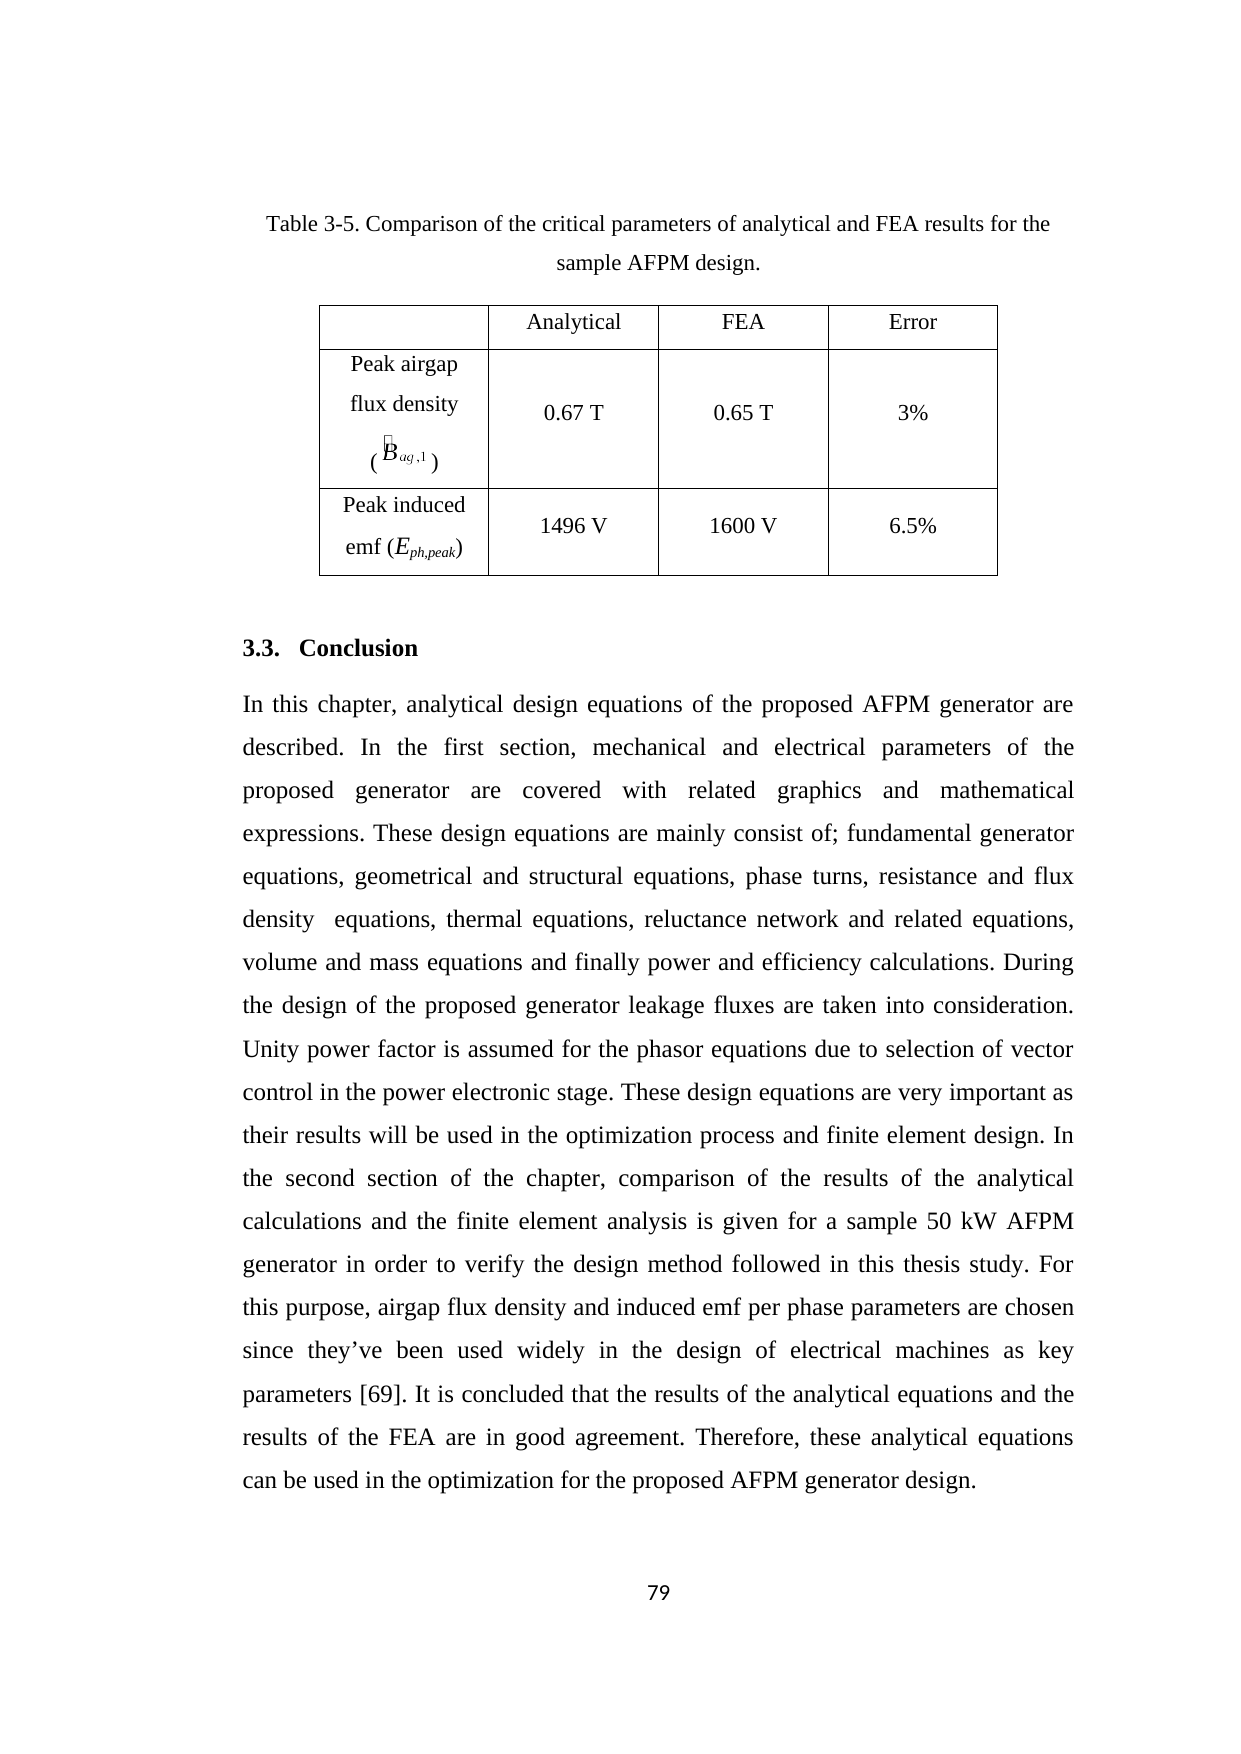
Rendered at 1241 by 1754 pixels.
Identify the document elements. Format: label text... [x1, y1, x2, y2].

table_cell 0.67 T [489, 350, 658, 488]
table_cell Peak induced emf (Eph,peak) [320, 489, 488, 575]
table_header Analytical [489, 306, 658, 349]
table_cell 1496 V [489, 489, 658, 575]
subtitle Conclusion [242, 633, 1075, 661]
table_cell 0.65 T [659, 350, 828, 488]
text In this chapter, analytical design equations of the proposed AFPM generator are described. In the first section, mechanical and electrical parameters of the proposed generator are covered with related graphics and mathematical expressions. These design equations are mainly consist of; fundamental generator equations, geometrical and structural equations, phase turns, resistance and flux density equations, thermal equations, reluctance network and related equations, volume and mass equations and finally power and efficiency calculations. During the design of the proposed generator leakage fluxes are taken into consideration. Unity power factor is assumed for the phasor equations due to selection of vector control in the power electronic stage. These design equations are very important as their results will be used in the optimization process and finite element design. In the second section of the chapter, comparison of the results of the analytical calculations and the finite element analysis is given for a sample 50 kW AFPM generator in order to verify the design method followed in this thesis study. For this purpose, airgap flux density and induced emf per phase parameters are chosen since they’ve been used widely in the design of electrical machines as key parameters [69]. It is concluded that the results of the analytical equations and the results of the FEA are in good agreement. Therefore, these analytical equations can be used in the optimization for the proposed AFPM generator design. [242, 689, 1075, 1494]
table_cell 3% [829, 350, 997, 488]
table_header [320, 306, 488, 349]
table_header FEA [659, 306, 828, 349]
table_cell Peak airgap flux density () [320, 350, 488, 488]
table_cell 6.5% [829, 489, 997, 575]
table_cell 1600 V [659, 489, 828, 575]
table_header Error [829, 306, 997, 349]
text Table 3-5. Comparison of the critical parameters of analytical and FEA results for the sample AFPM design. [242, 210, 1075, 276]
